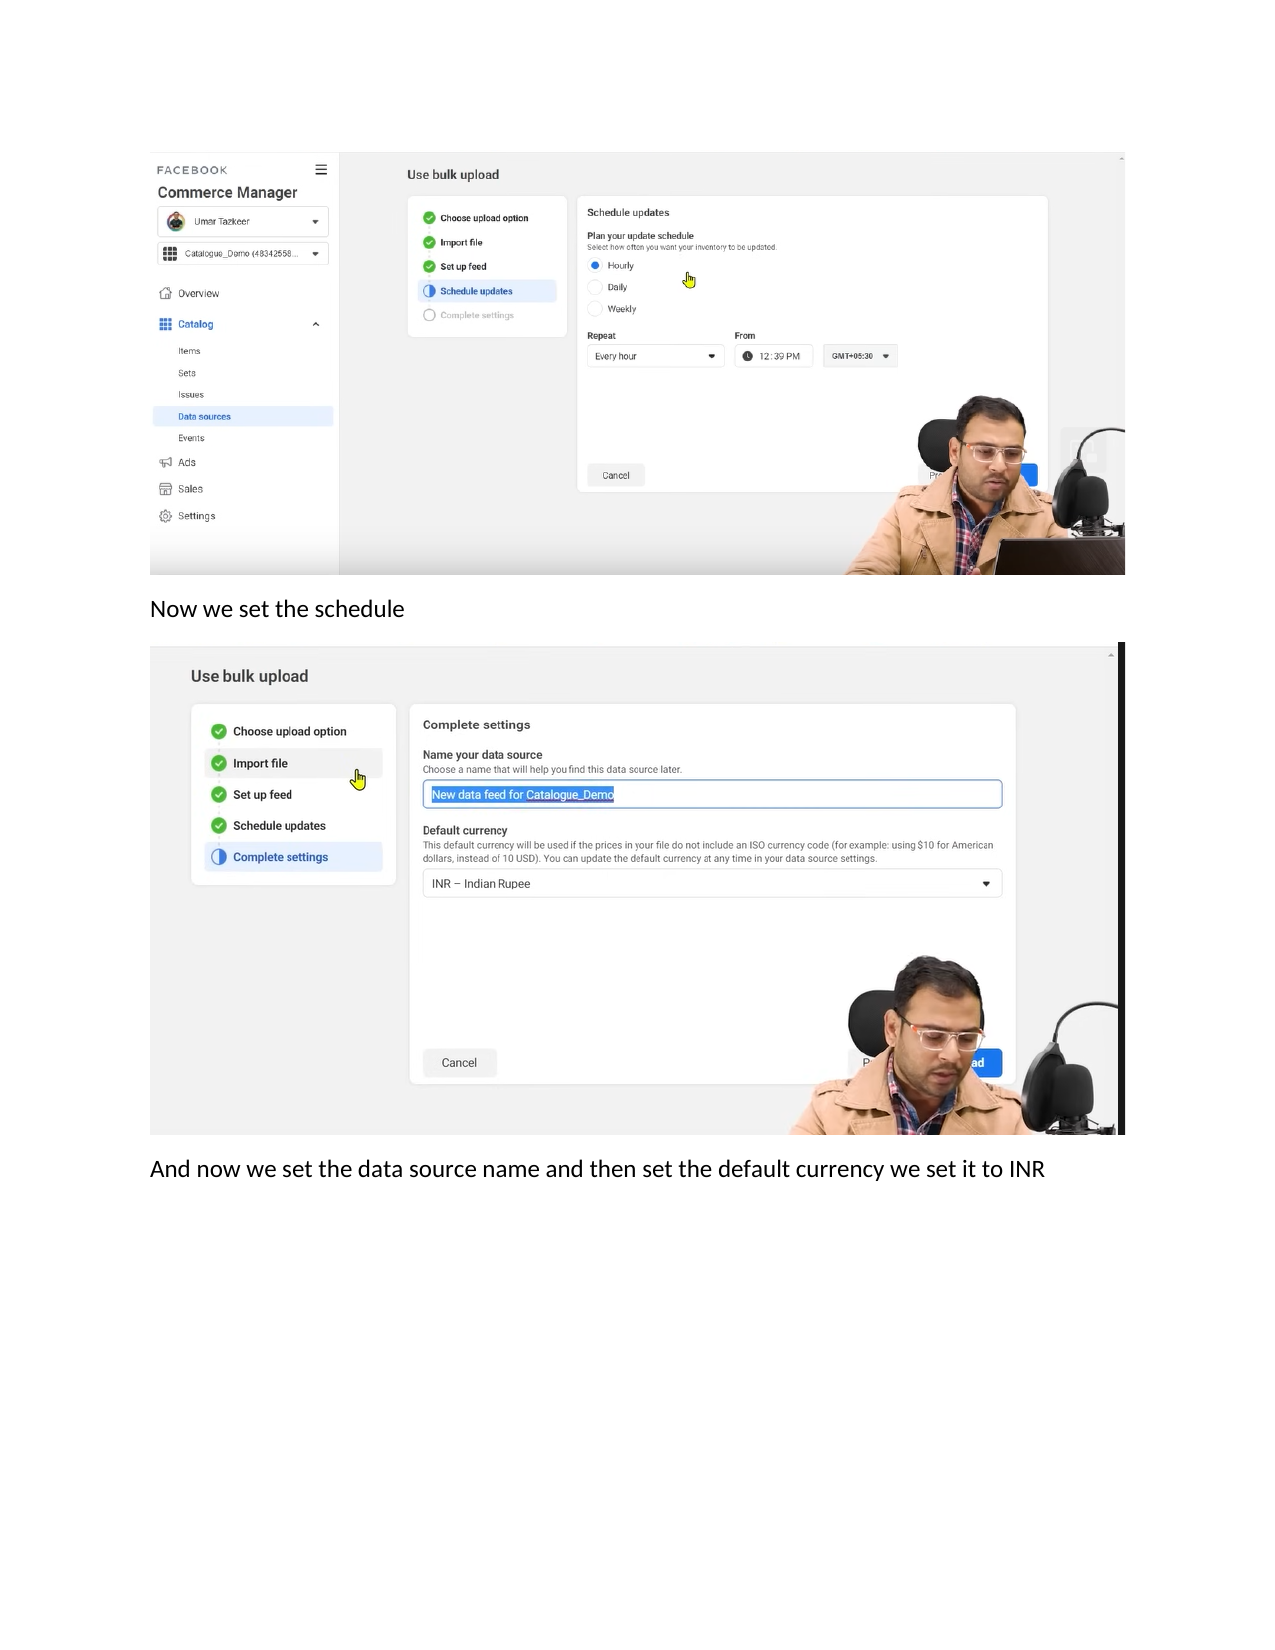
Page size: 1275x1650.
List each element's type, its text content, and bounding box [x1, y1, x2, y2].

text Now we set the schedule [150, 593, 1125, 624]
picture [150, 150, 1125, 575]
text And now we set the data source name and then set the default currency we set it to INR [150, 1153, 1125, 1184]
picture [150, 642, 1125, 1135]
